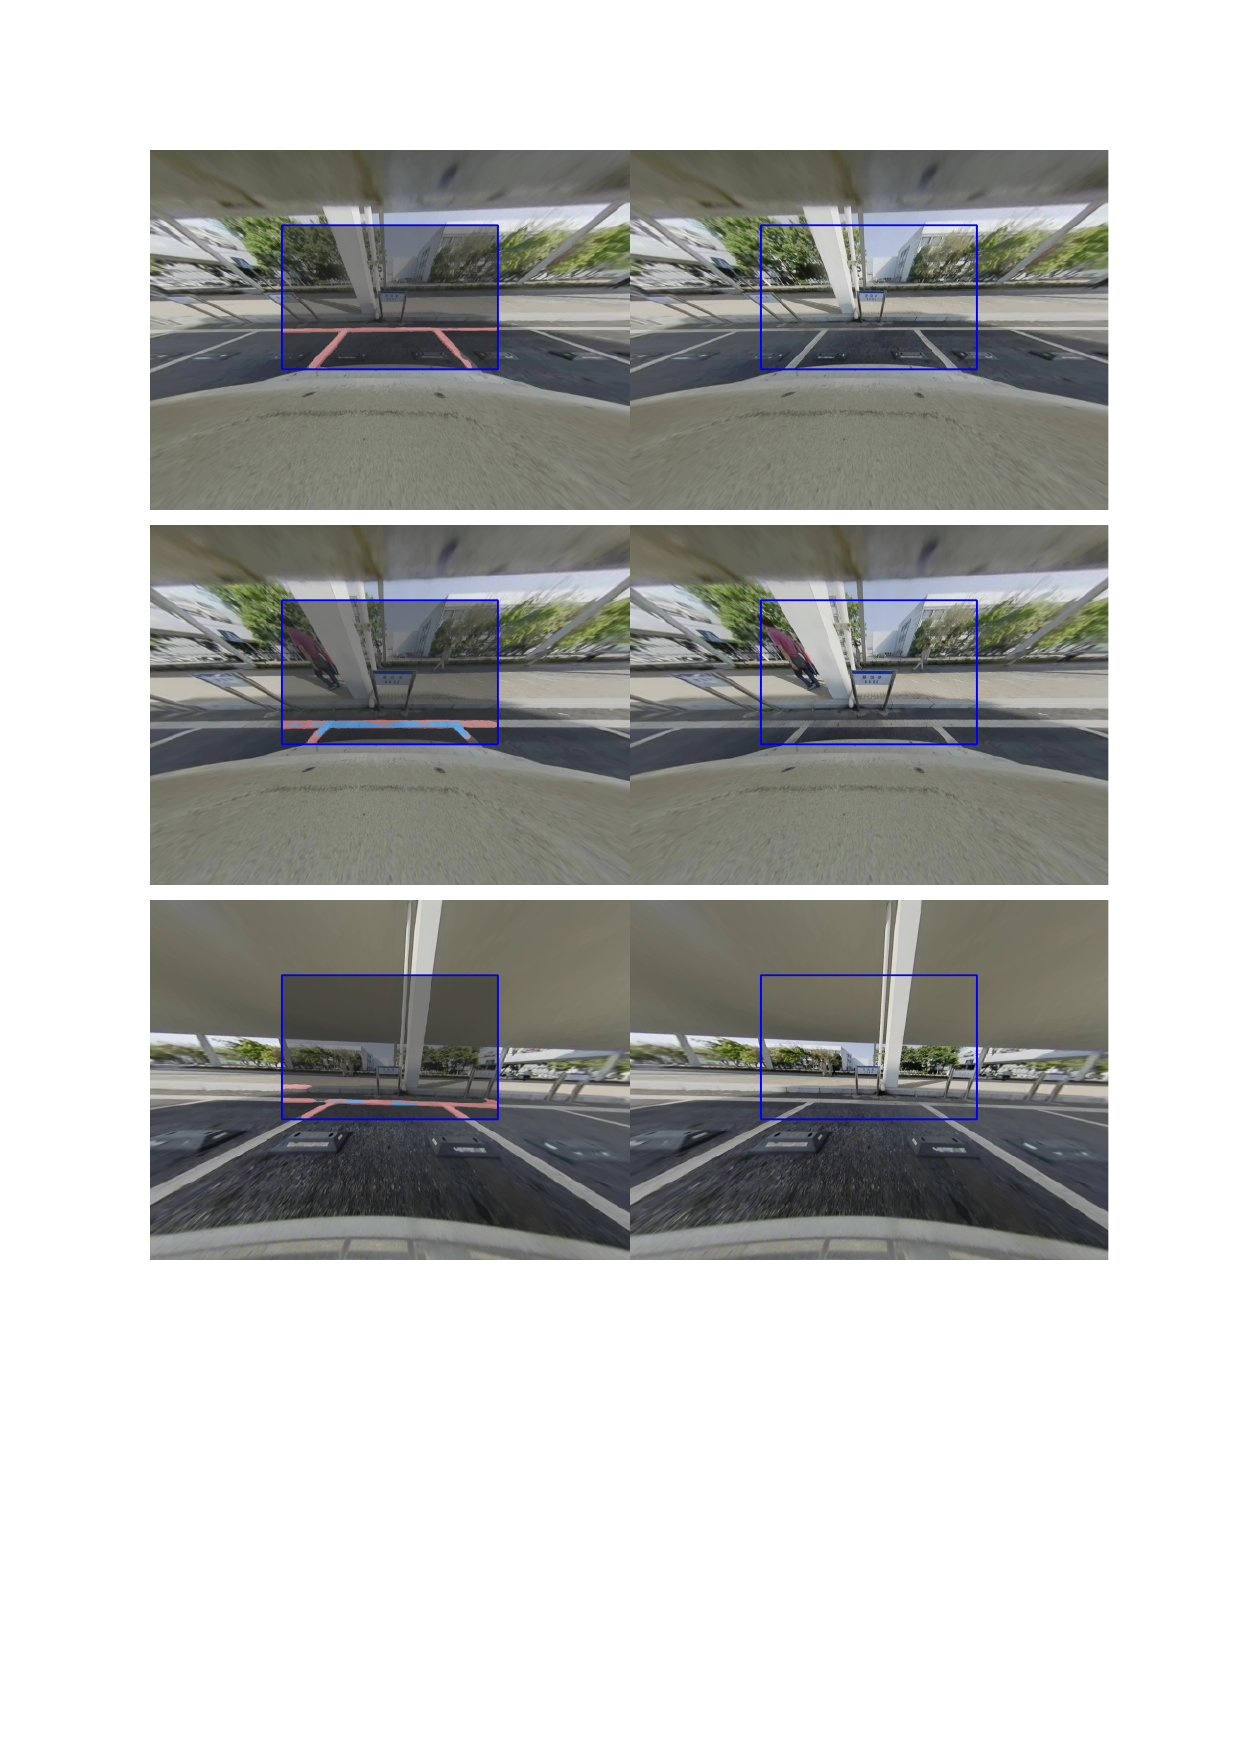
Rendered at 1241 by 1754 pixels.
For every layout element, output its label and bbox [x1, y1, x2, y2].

picture [150, 150, 1109, 510]
picture [150, 900, 1109, 1260]
picture [150, 525, 1109, 885]
